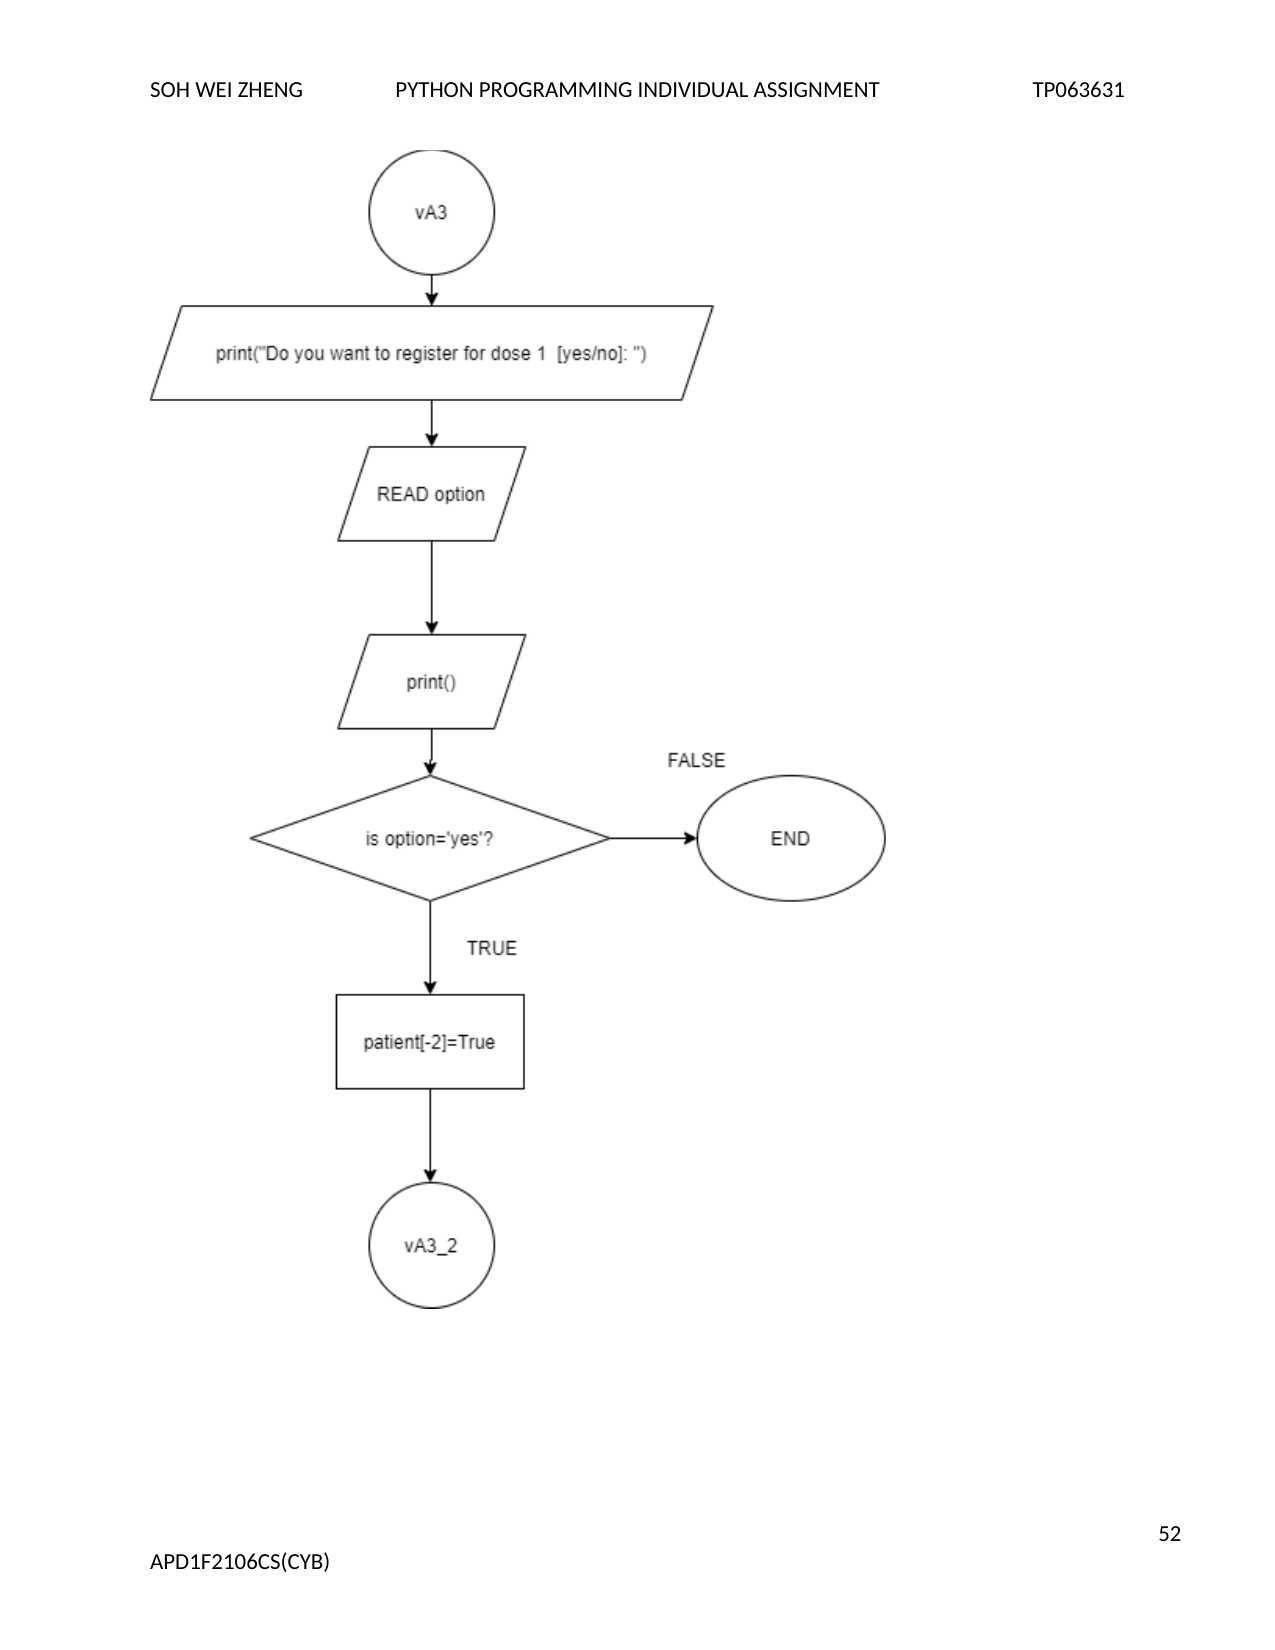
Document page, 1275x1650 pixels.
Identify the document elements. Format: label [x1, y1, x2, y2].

picture [150, 150, 886, 1309]
